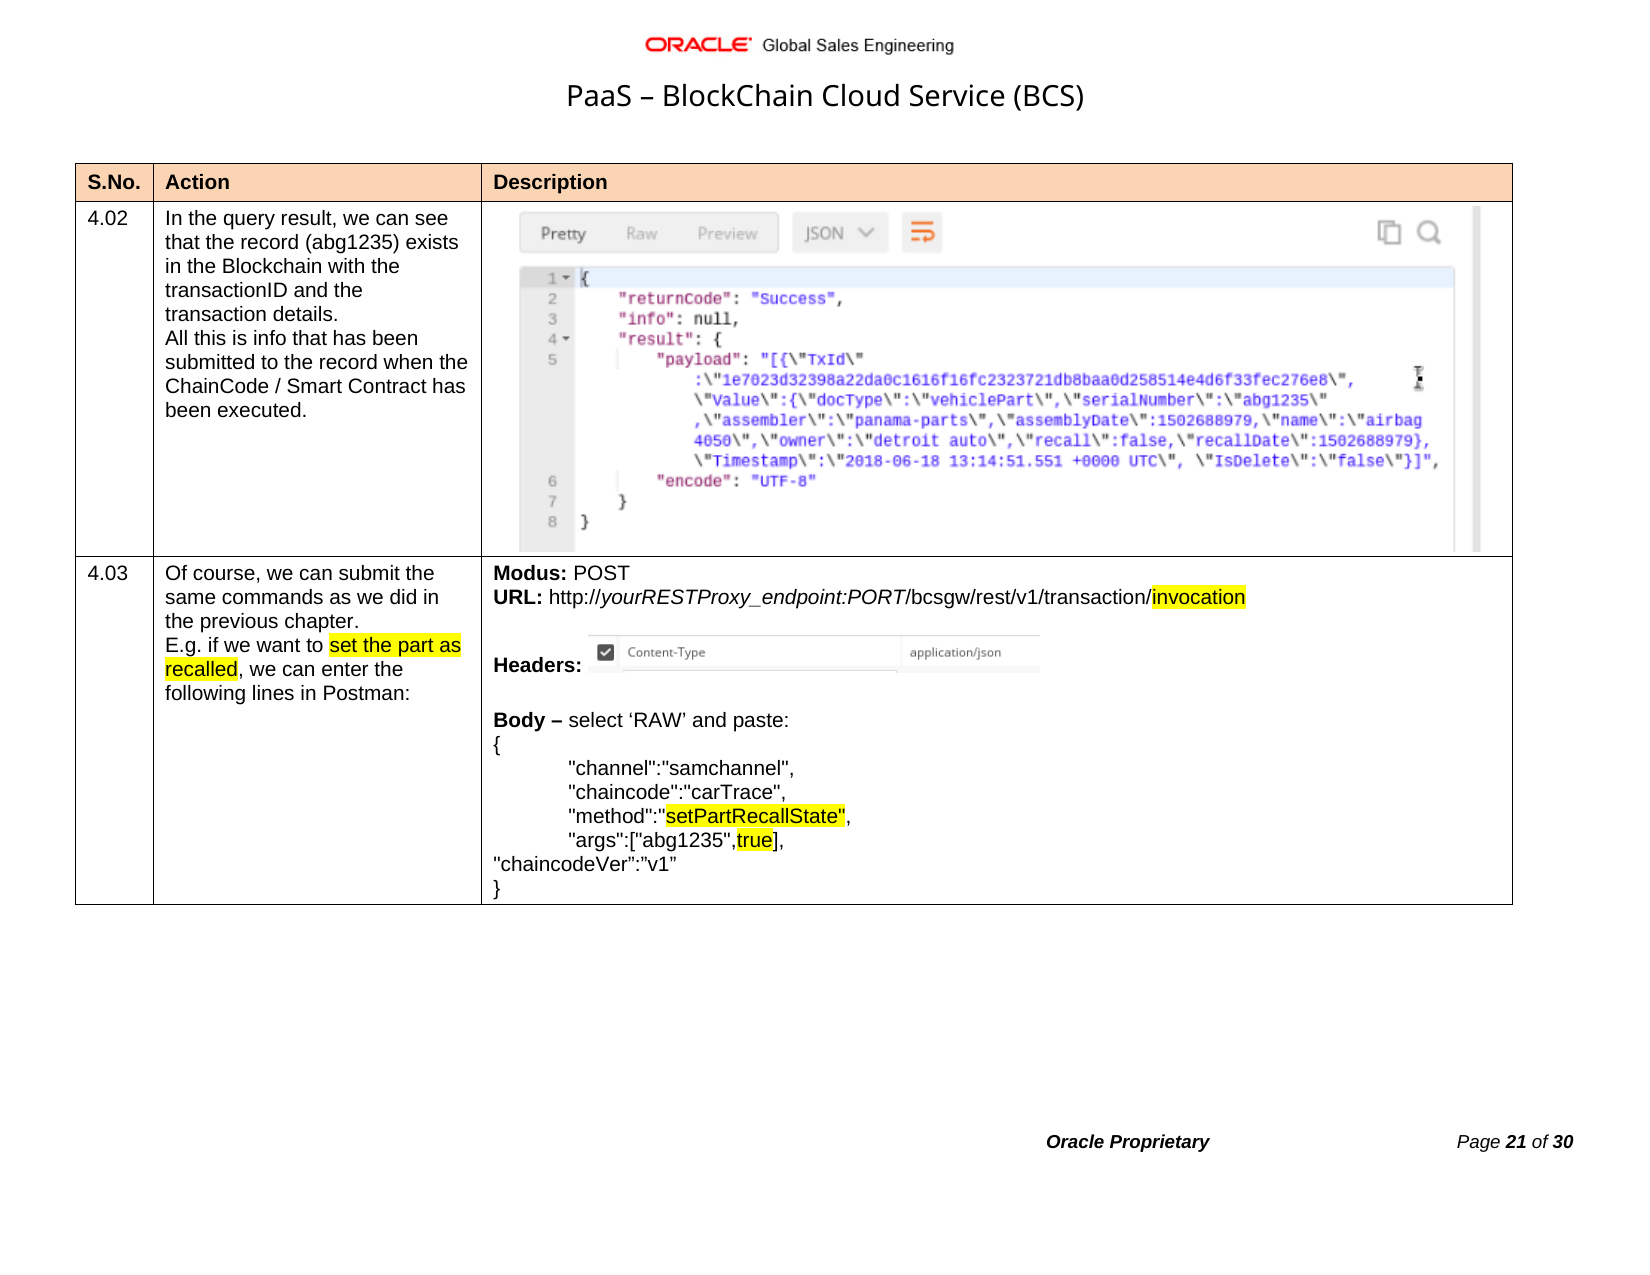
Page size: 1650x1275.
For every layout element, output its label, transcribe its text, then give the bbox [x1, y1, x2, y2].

picture [588, 633, 1041, 673]
picture [512, 206, 1482, 552]
table_header Action [154, 164, 481, 201]
table_cell In the query result, we can see that the record (abg1235) exists in the Blockchain with the transactionID and the transaction details. All this is info that has been submitted to the record when the ChainCode / Smart Contract has been executed. [154, 202, 481, 556]
picture [641, 31, 961, 67]
table_header S.No. [76, 164, 153, 201]
table_cell 4.02 [76, 202, 153, 556]
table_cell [154, 557, 481, 904]
table_cell [482, 202, 1512, 556]
table_cell 4.03 [76, 557, 153, 904]
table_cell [482, 557, 1512, 904]
table_header Description [482, 164, 1512, 201]
